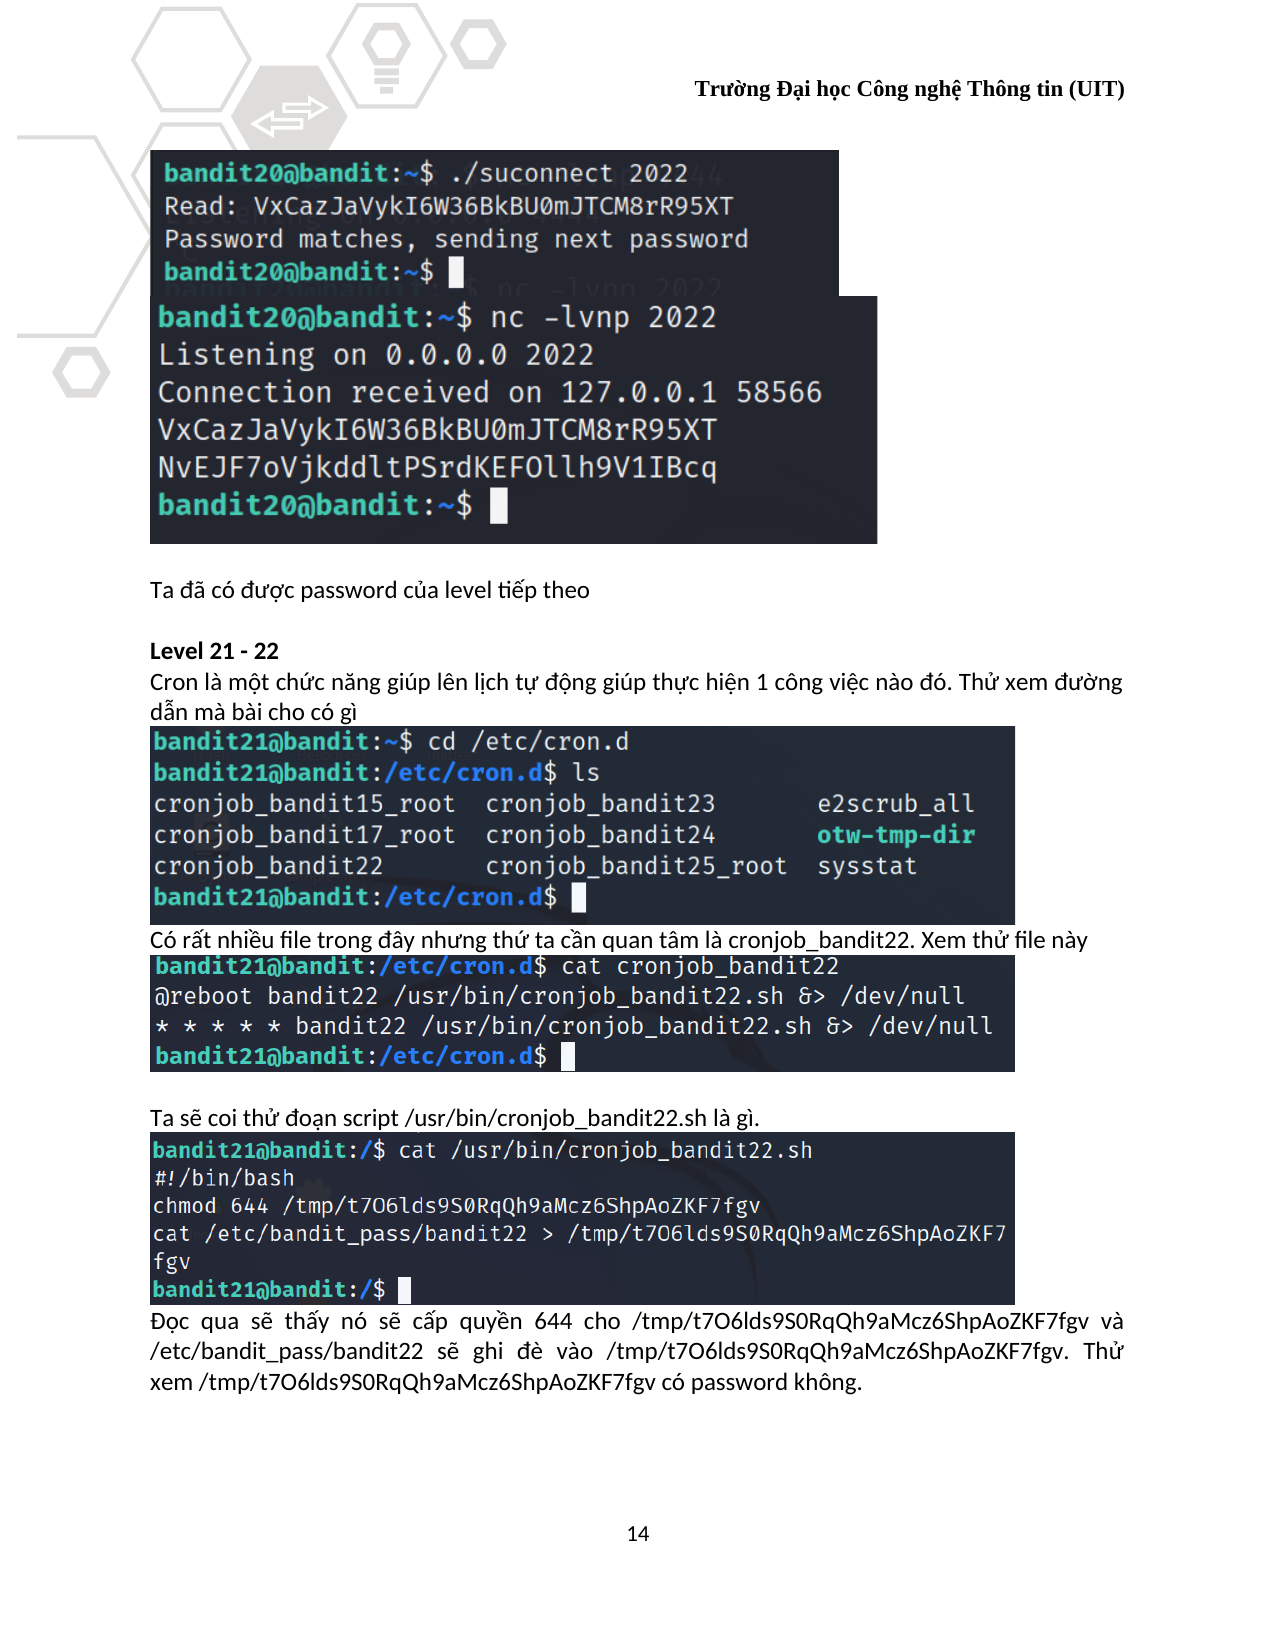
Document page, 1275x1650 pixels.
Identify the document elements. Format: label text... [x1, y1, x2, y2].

text Cron là một chức năng giúp lên lịch tự động giúp thực hiện 1 công việc nào đó. Thử xem đường dẫn mà bài cho có gì [150, 666, 1125, 727]
text Có rất nhiều file trong đây nhưng thứ ta cần quan tâm là cronjob_bandit22. Xem thử file này [150, 924, 1125, 955]
picture [150, 150, 878, 544]
text Đọc qua sẽ thấy nó sẽ cấp quyền 644 cho /tmp/t7O6lds9S0RqQh9aMcz6ShpAoZKF7fgv và /etc/bandit_pass/bandit22 sẽ ghi đè vào /tmp/t7O6lds9S0RqQh9aMcz6ShpAoZKF7fgv. Thử xem /tmp/t7O6lds9S0RqQh9aMcz6ShpAoZKF7fgv có password không. [150, 1305, 1125, 1396]
text Ta sẽ coi thử đoạn script /usr/bin/cronjob_bandit22.sh là gì. [150, 1102, 1125, 1133]
picture [150, 955, 1015, 1072]
text Level 21 - 22 [150, 635, 1125, 666]
text Ta đã có được password của level tiếp theo [150, 574, 1125, 605]
picture [150, 726, 1016, 925]
picture [150, 1132, 1015, 1305]
